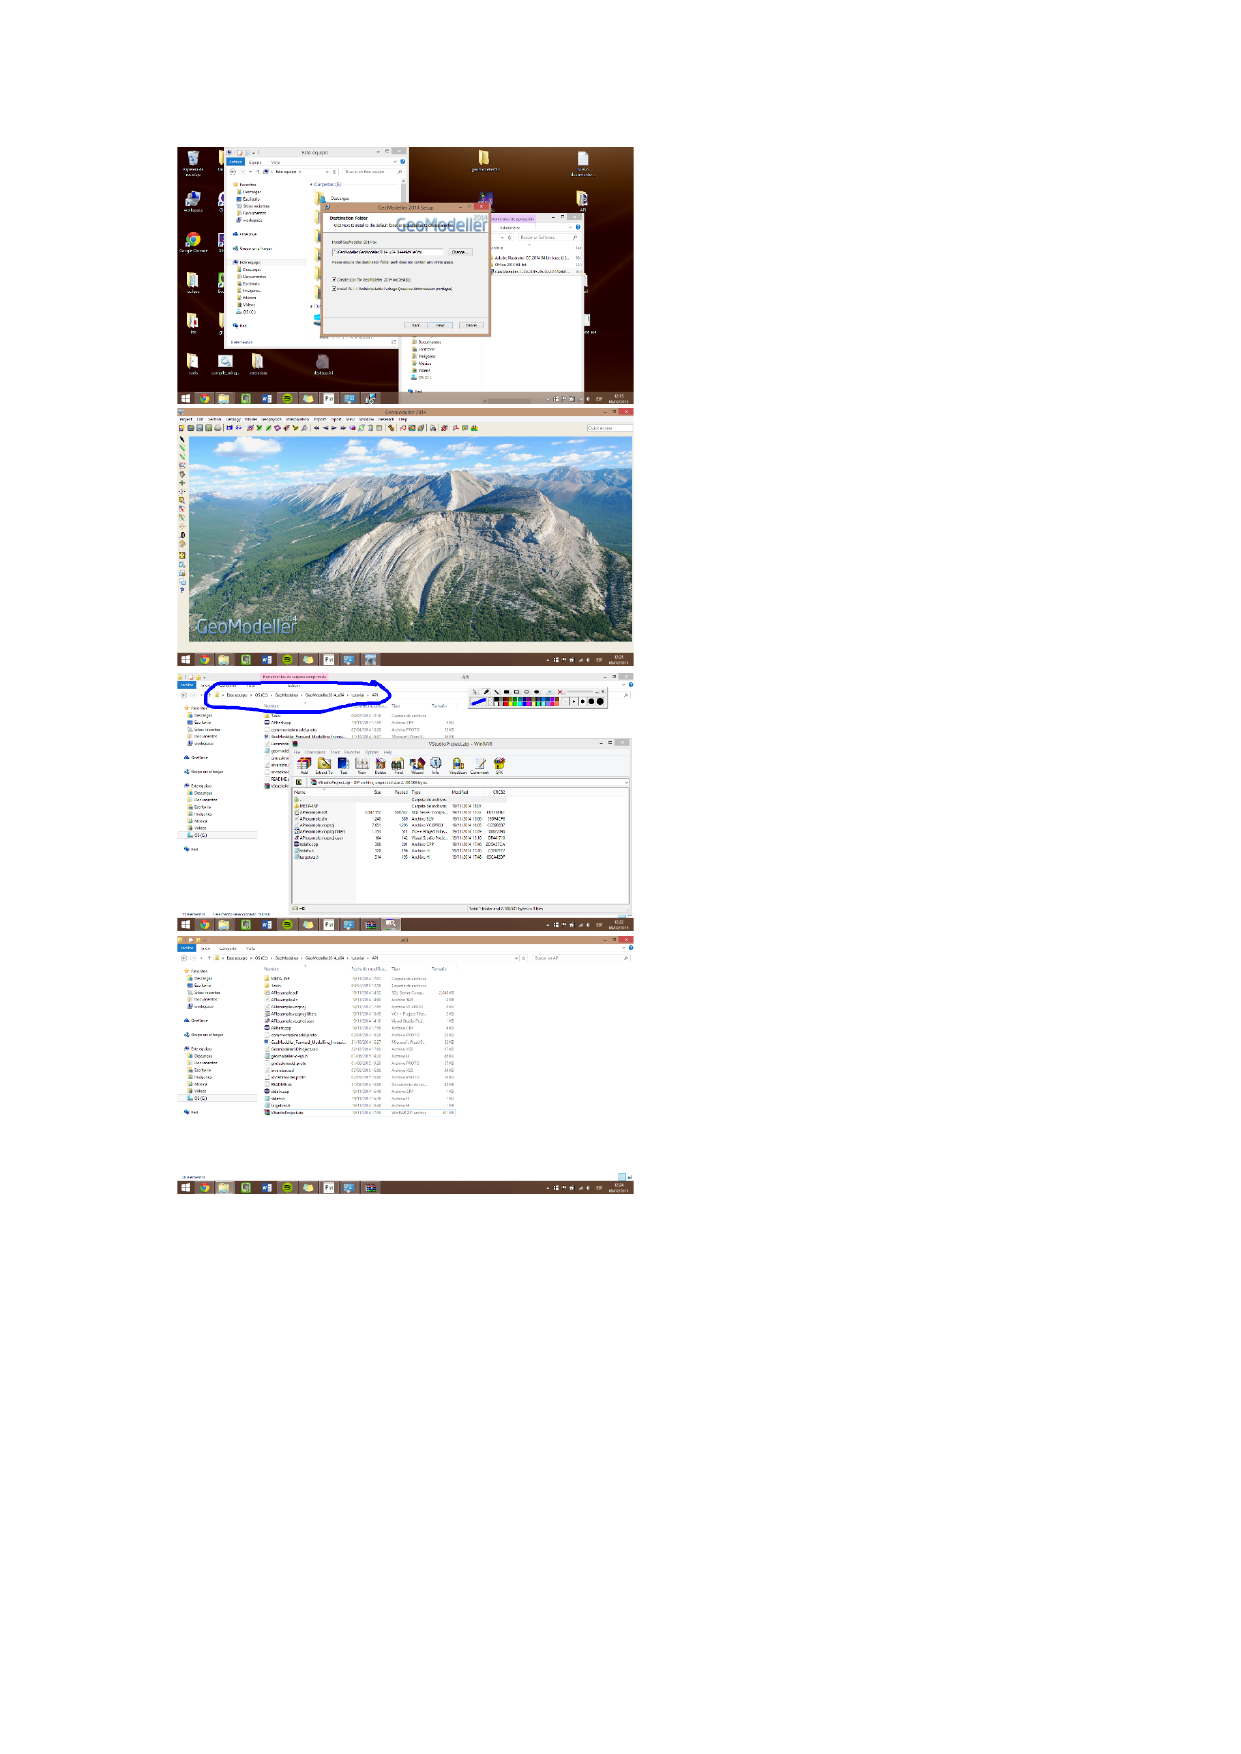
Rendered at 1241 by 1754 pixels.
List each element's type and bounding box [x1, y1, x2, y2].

picture [177, 147, 634, 404]
picture [177, 936, 634, 1194]
picture [177, 673, 634, 932]
picture [177, 408, 634, 669]
